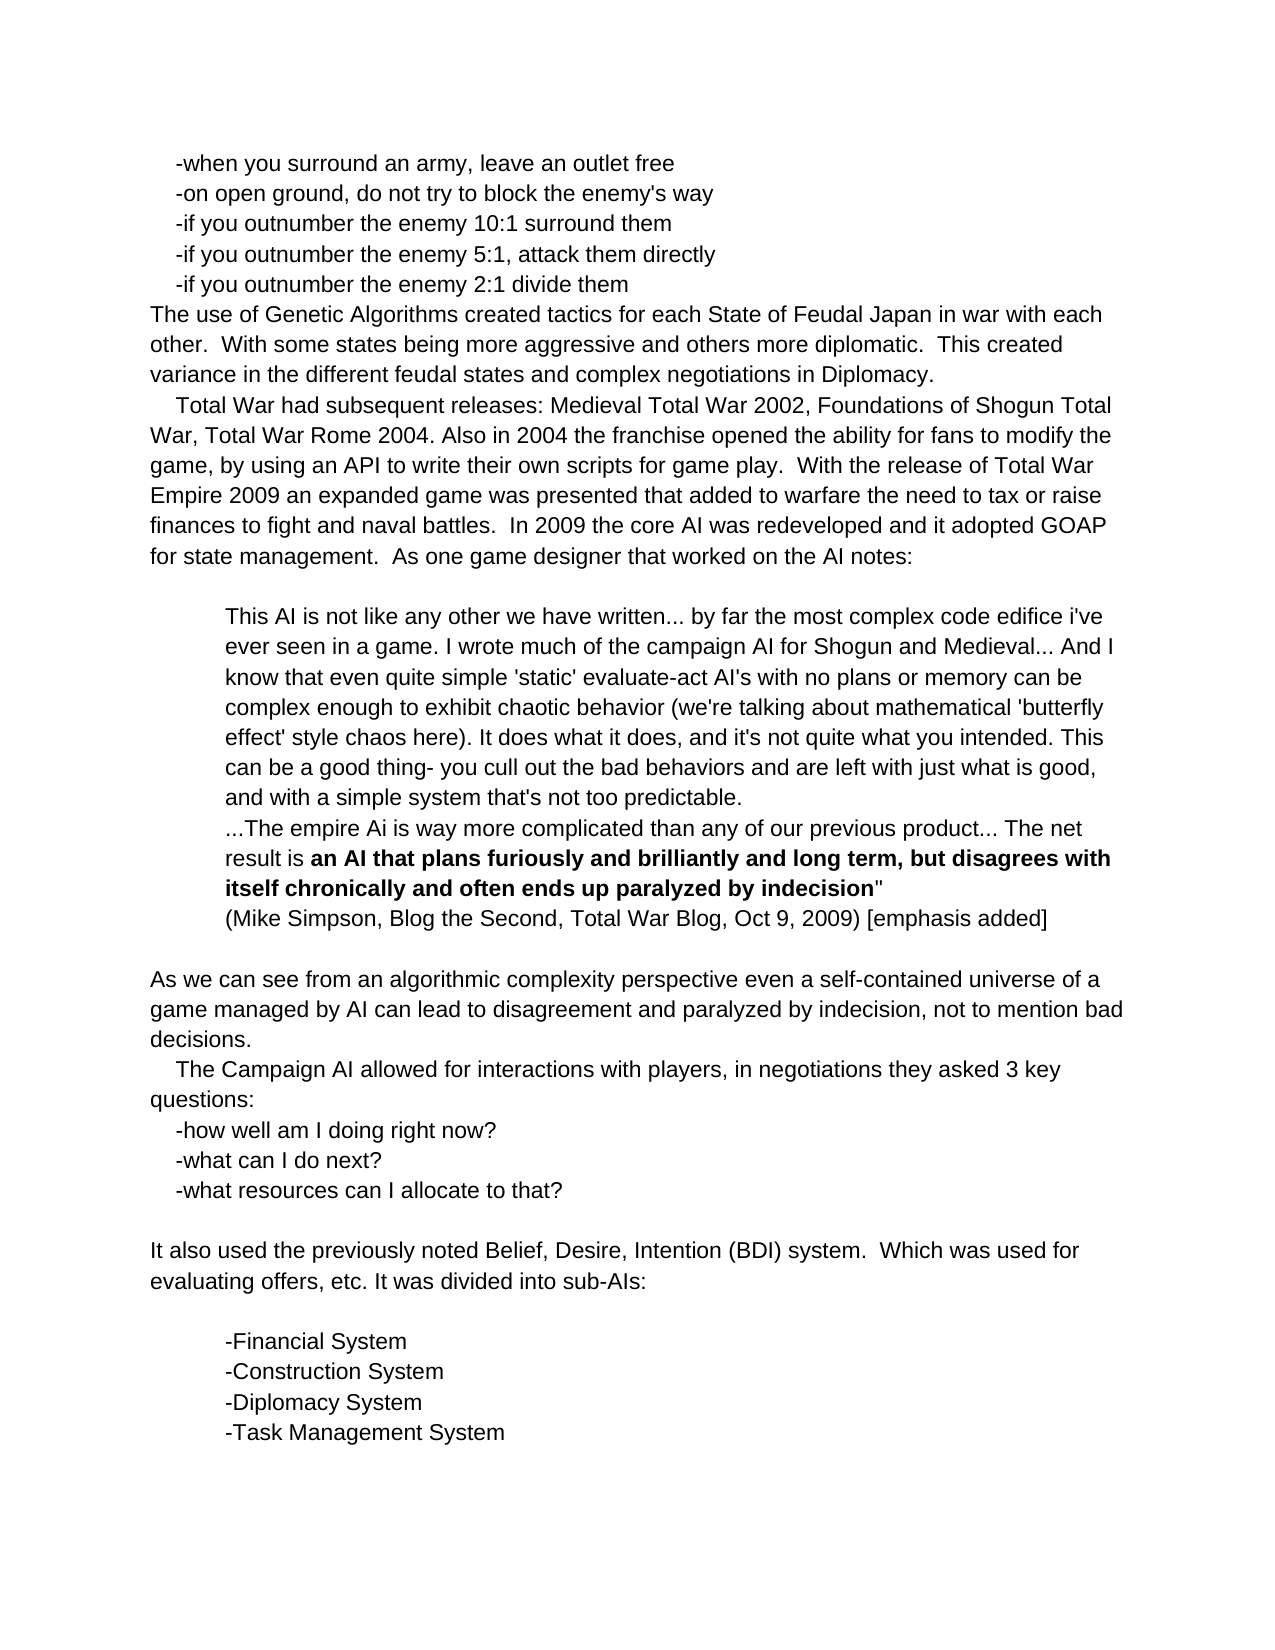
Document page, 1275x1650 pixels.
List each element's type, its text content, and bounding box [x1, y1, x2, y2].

text -how well am I doing right now? -what can I do next? -what resources can I allocate to that? [150, 1117, 1125, 1234]
text Total War had subsequent releases: Medieval Total War 2002, Foundations of Shogun Total War, Total War Rome 2004. Also in 2004 the franchise opened the ability for fans to modify the game, by using an API to write their own scripts for game play. With the release of Total War Empire 2009 an expanded game was presented that added to warfare the need to tax or raise finances to fight and naval battles. In 2009 the core AI was redeveloped and it adopted GOAP for state management. As one game designer that worked on the AI notes: [150, 392, 1125, 569]
text As we can see from an algorithmic complexity perspective even a self-contained universe of a game managed by AI can lead to disagreement and paralyzed by indecision, not to mention bad decisions. [150, 966, 1125, 1052]
text -when you surround an army, leave an outlet free -on open ground, do not try to block the enemy's way -if you outnumber the enemy 10:1 surround them -if you outnumber the enemy 5:1, attack them directly -if you outnumber the enemy 2:1 divide them The use of Genetic Algorithms created tactics for each State of Feudal Japan in war with each other. With some states being more aggressive and others more diplomatic. This created variance in the different feudal states and complex negotiations in Diplomacy. [150, 150, 1125, 388]
text This AI is not like any other we have written... by far the most complex code edifice i've ever seen in a game. I wrote much of the campaign AI for Shogun and Medieval... And I know that even quite simple 'static' evaluate-act AI's with no plans or memory can be complex enough to exhibit chaotic behavior (we're talking about mathematical 'butterfly effect' style chaos here). It does what it does, and it's not quite what you intended. This can be a good thing- you cull out the bad behaviors and are left with just what is good, and with a simple system that's not too predictable. ...The empire Ai is way more complicated than any of our previous product... The net result is an AI that plans furiously and brilliantly and long term, but disagrees with itself chronically and often ends up paralyzed by indecision" (Mike Simpson, Blog the Second, Total War Blog, Oct 9, 2009) [emphasis added] [225, 603, 1125, 932]
text The Campaign AI allowed for interactions with players, in negotiations they asked 3 key questions: [150, 1056, 1125, 1113]
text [225, 1328, 1125, 1445]
text It also used the previously noted Belief, Desire, Intention (BDI) system. Which was used for evaluating offers, etc. It was divided into sub-AIs: [150, 1237, 1125, 1294]
